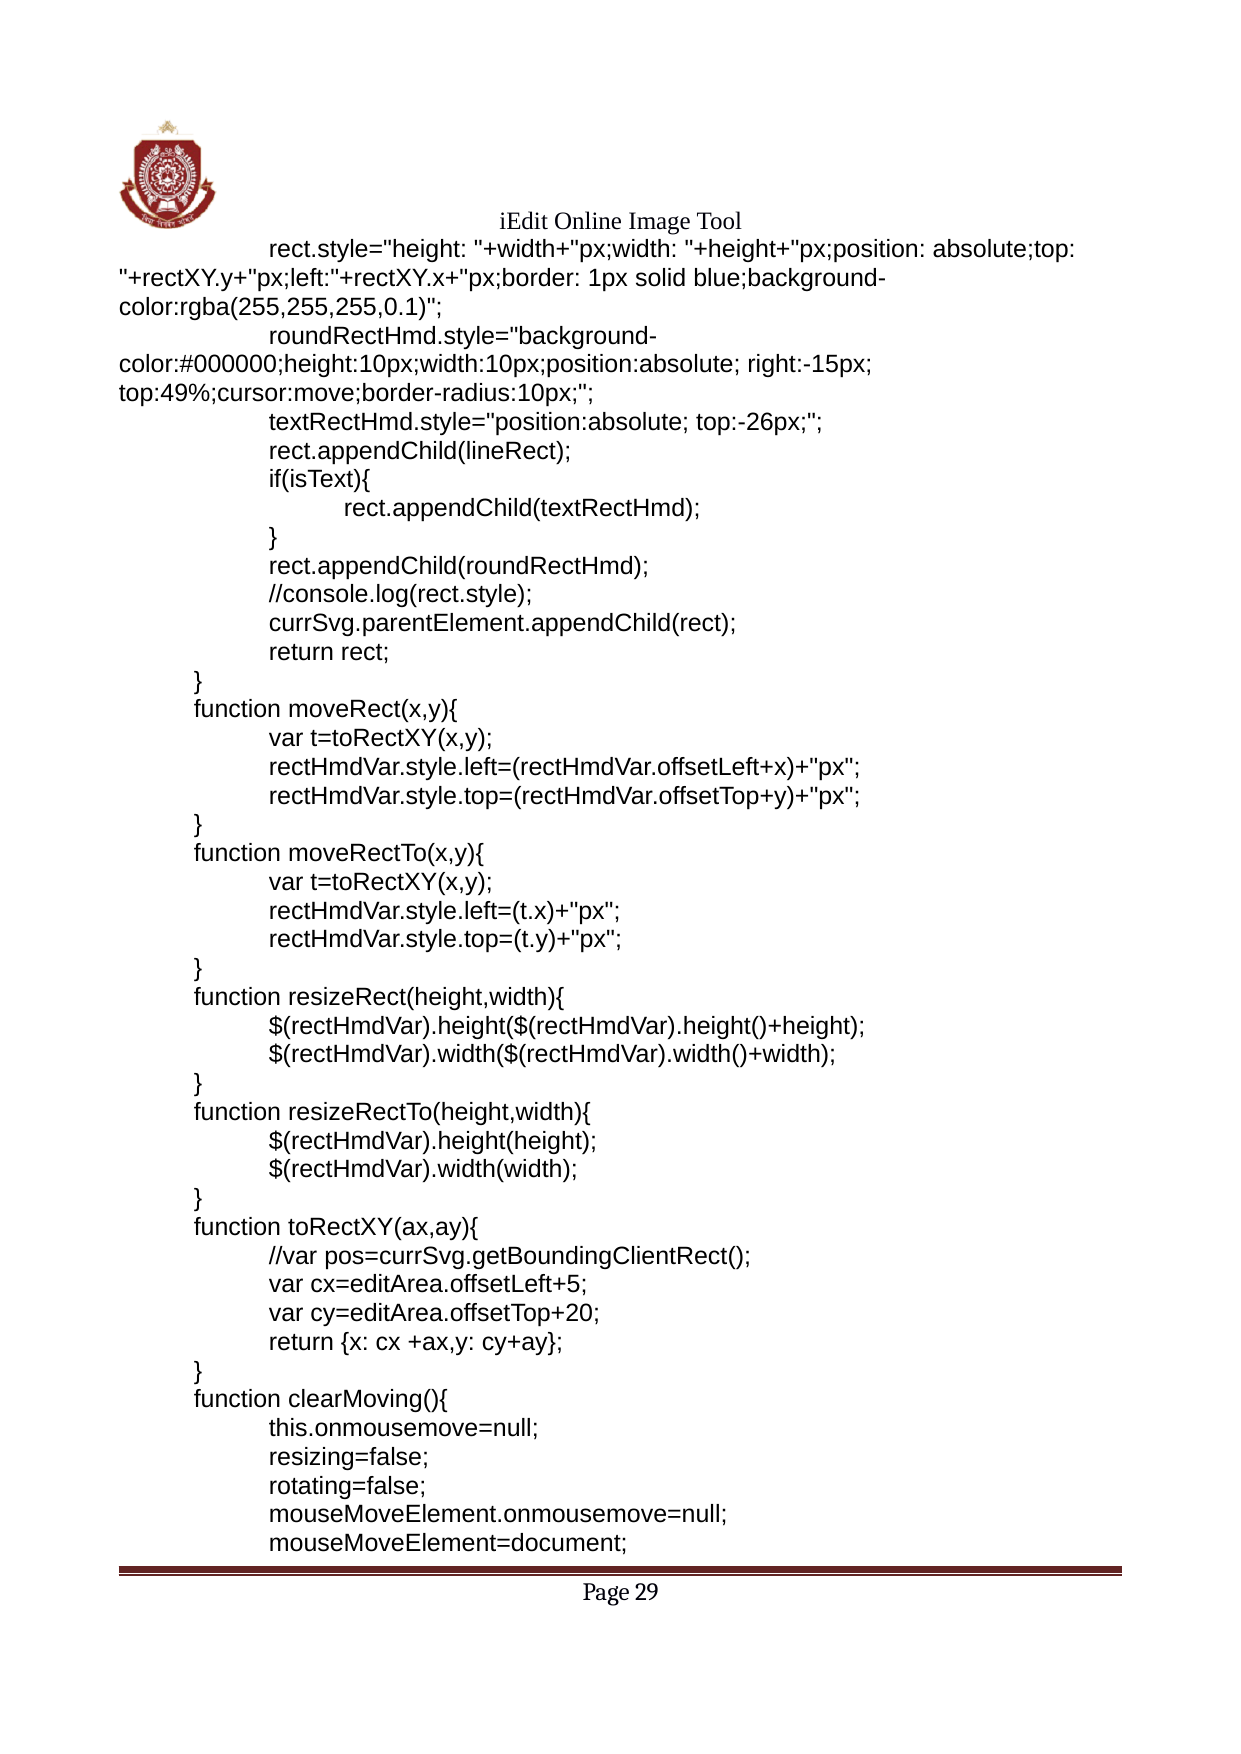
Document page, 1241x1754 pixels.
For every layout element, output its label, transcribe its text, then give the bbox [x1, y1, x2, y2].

text rect.appendChild(roundRectHmd); [118, 551, 1122, 579]
text } [118, 1356, 1122, 1384]
text } [118, 1183, 1122, 1212]
text var cy=editArea.offsetTop+20; [118, 1298, 1122, 1327]
text this.onmousemove=null; [118, 1413, 1122, 1442]
text resizing=false; [118, 1442, 1122, 1471]
text rectHmdVar.style.left=(rectHmdVar.offsetLeft+x)+"px"; [118, 752, 1122, 781]
text var t=toRectXY(x,y); [118, 867, 1122, 896]
text } [118, 522, 1122, 551]
text rect.appendChild(textRectHmd); [118, 493, 1122, 522]
text if(isText){ [118, 464, 1122, 493]
text $(rectHmdVar).width(width); [118, 1154, 1122, 1183]
text //var pos=currSvg.getBoundingClientRect(); [118, 1241, 1122, 1269]
text } [118, 809, 1122, 838]
text function resizeRectTo(height,width){ [118, 1097, 1122, 1126]
text } [118, 666, 1122, 694]
text rectHmdVar.style.top=(t.y)+"px"; [118, 924, 1122, 953]
text return rect; [118, 637, 1122, 666]
text roundRectHmd.style="background-color:#000000;height:10px;width:10px;position:absolute; right:-15px; top:49%;cursor:move;border-radius:10px;"; [118, 321, 1122, 407]
text //console.log(rect.style); [118, 579, 1122, 608]
text var t=toRectXY(x,y); [118, 723, 1122, 752]
text mouseMoveElement=document; [118, 1528, 1122, 1557]
text mouseMoveElement.onmousemove=null; [118, 1499, 1122, 1528]
picture [118, 118, 224, 229]
text function moveRectTo(x,y){ [118, 838, 1122, 867]
text rectHmdVar.style.top=(rectHmdVar.offsetTop+y)+"px"; [118, 781, 1122, 809]
text $(rectHmdVar).width($(rectHmdVar).width()+width); [118, 1039, 1122, 1068]
text $(rectHmdVar).height($(rectHmdVar).height()+height); [118, 1011, 1122, 1039]
text function resizeRect(height,width){ [118, 982, 1122, 1011]
text rect.style="height: "+width+"px;width: "+height+"px;position: absolute;top: "+rectXY.y+"px;left:"+rectXY.x+"px;border: 1px solid blue;background-color:rgba(255,255,255,0.1)"; [118, 234, 1122, 321]
text var cx=editArea.offsetLeft+5; [118, 1269, 1122, 1298]
text } [118, 1068, 1122, 1097]
text rectHmdVar.style.left=(t.x)+"px"; [118, 896, 1122, 924]
text rotating=false; [118, 1471, 1122, 1499]
text textRectHmd.style="position:absolute; top:-26px;"; [118, 407, 1122, 436]
text function toRectXY(ax,ay){ [118, 1212, 1122, 1241]
text return {x: cx +ax,y: cy+ay}; [118, 1327, 1122, 1356]
text } [118, 953, 1122, 982]
text function moveRect(x,y){ [118, 694, 1122, 723]
text currSvg.parentElement.appendChild(rect); [118, 608, 1122, 637]
text function clearMoving(){ [118, 1384, 1122, 1413]
text rect.appendChild(lineRect); [118, 436, 1122, 464]
text $(rectHmdVar).height(height); [118, 1126, 1122, 1154]
